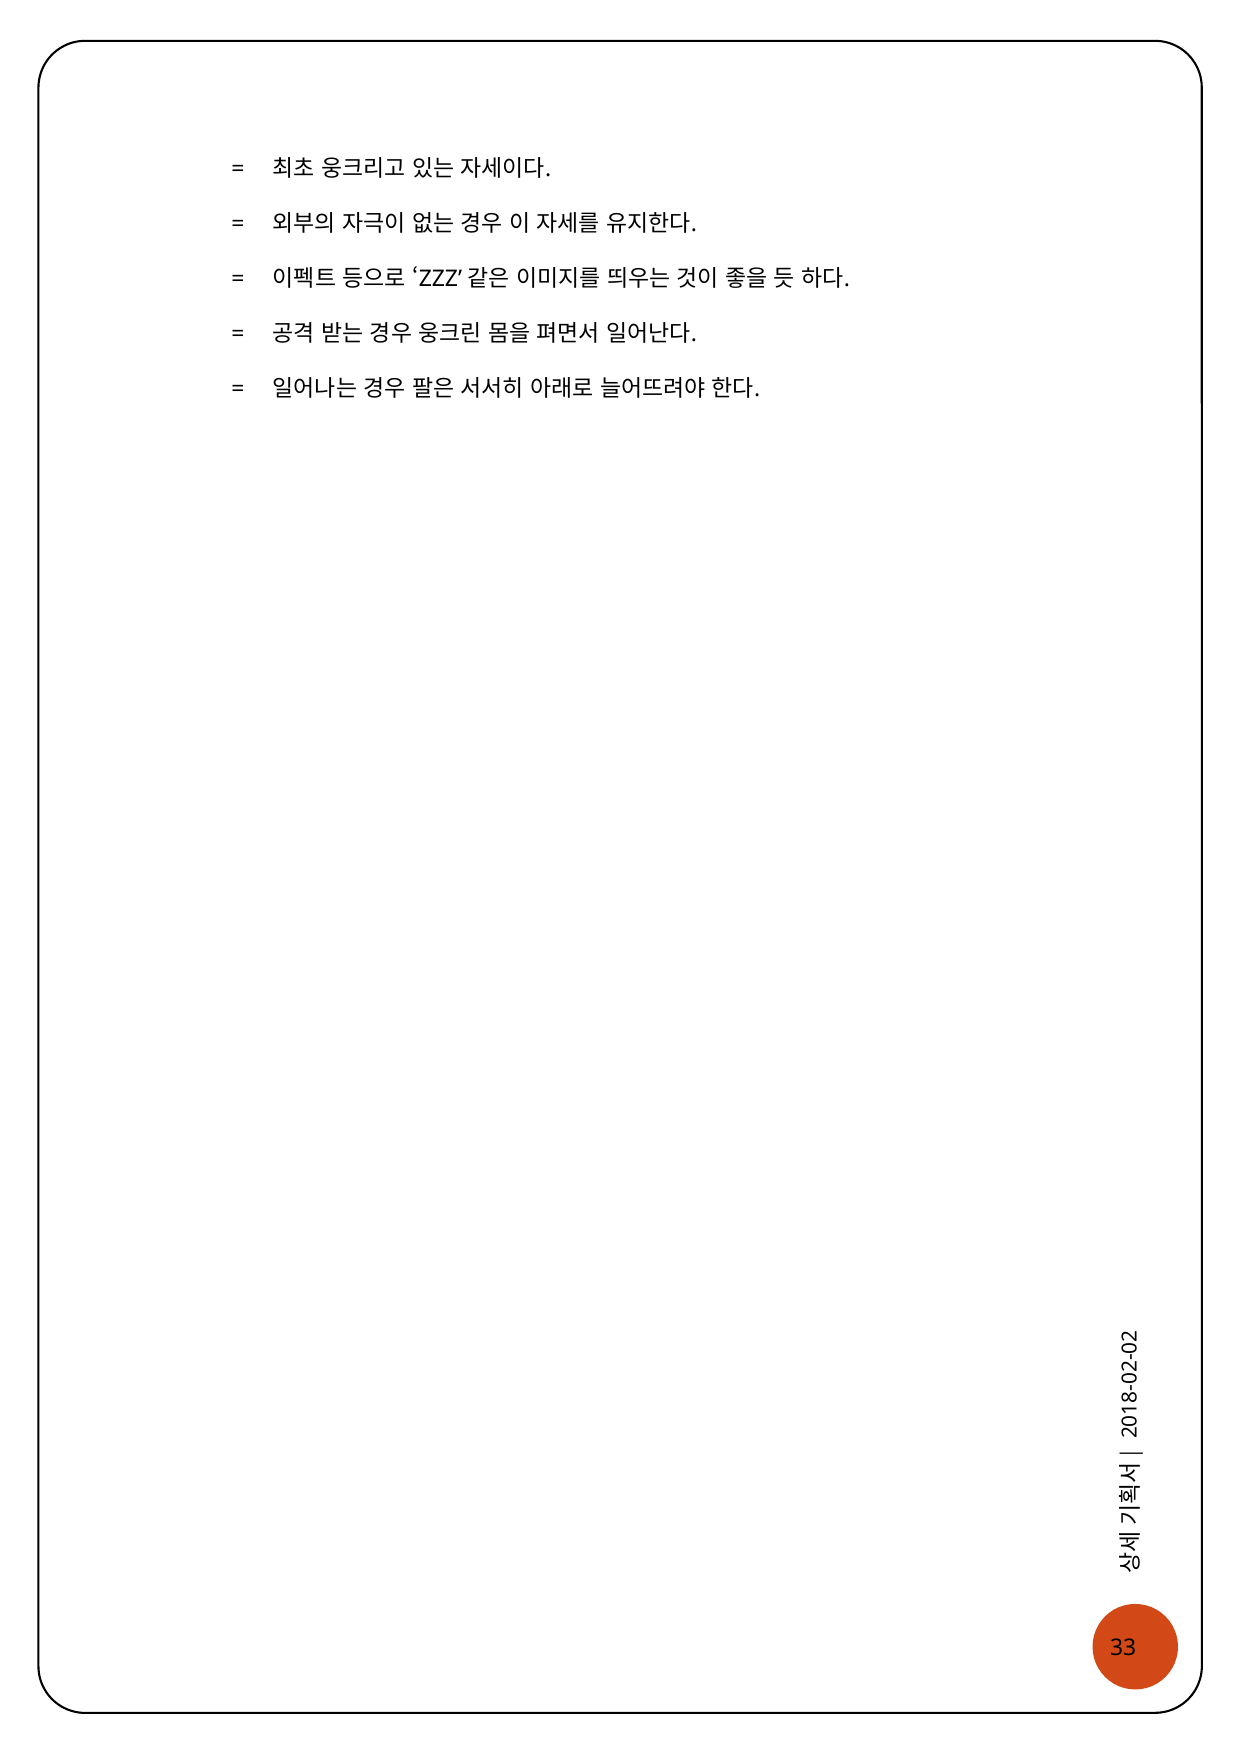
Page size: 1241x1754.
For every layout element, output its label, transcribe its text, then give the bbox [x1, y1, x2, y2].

list 최초 웅크리고 있는 자세이다. [231, 150, 1092, 183]
list 공격 받는 경우 웅크린 몸을 펴면서 일어난다. [231, 315, 1092, 348]
list 일어나는 경우 팔은 서서히 아래로 늘어뜨려야 한다. [231, 370, 1092, 403]
list 외부의 자극이 없는 경우 이 자세를 유지한다. [231, 205, 1092, 238]
list 이펙트 등으로 ‘ZZZ’ 같은 이미지를 띄우는 것이 좋을 듯 하다. [231, 260, 1092, 293]
